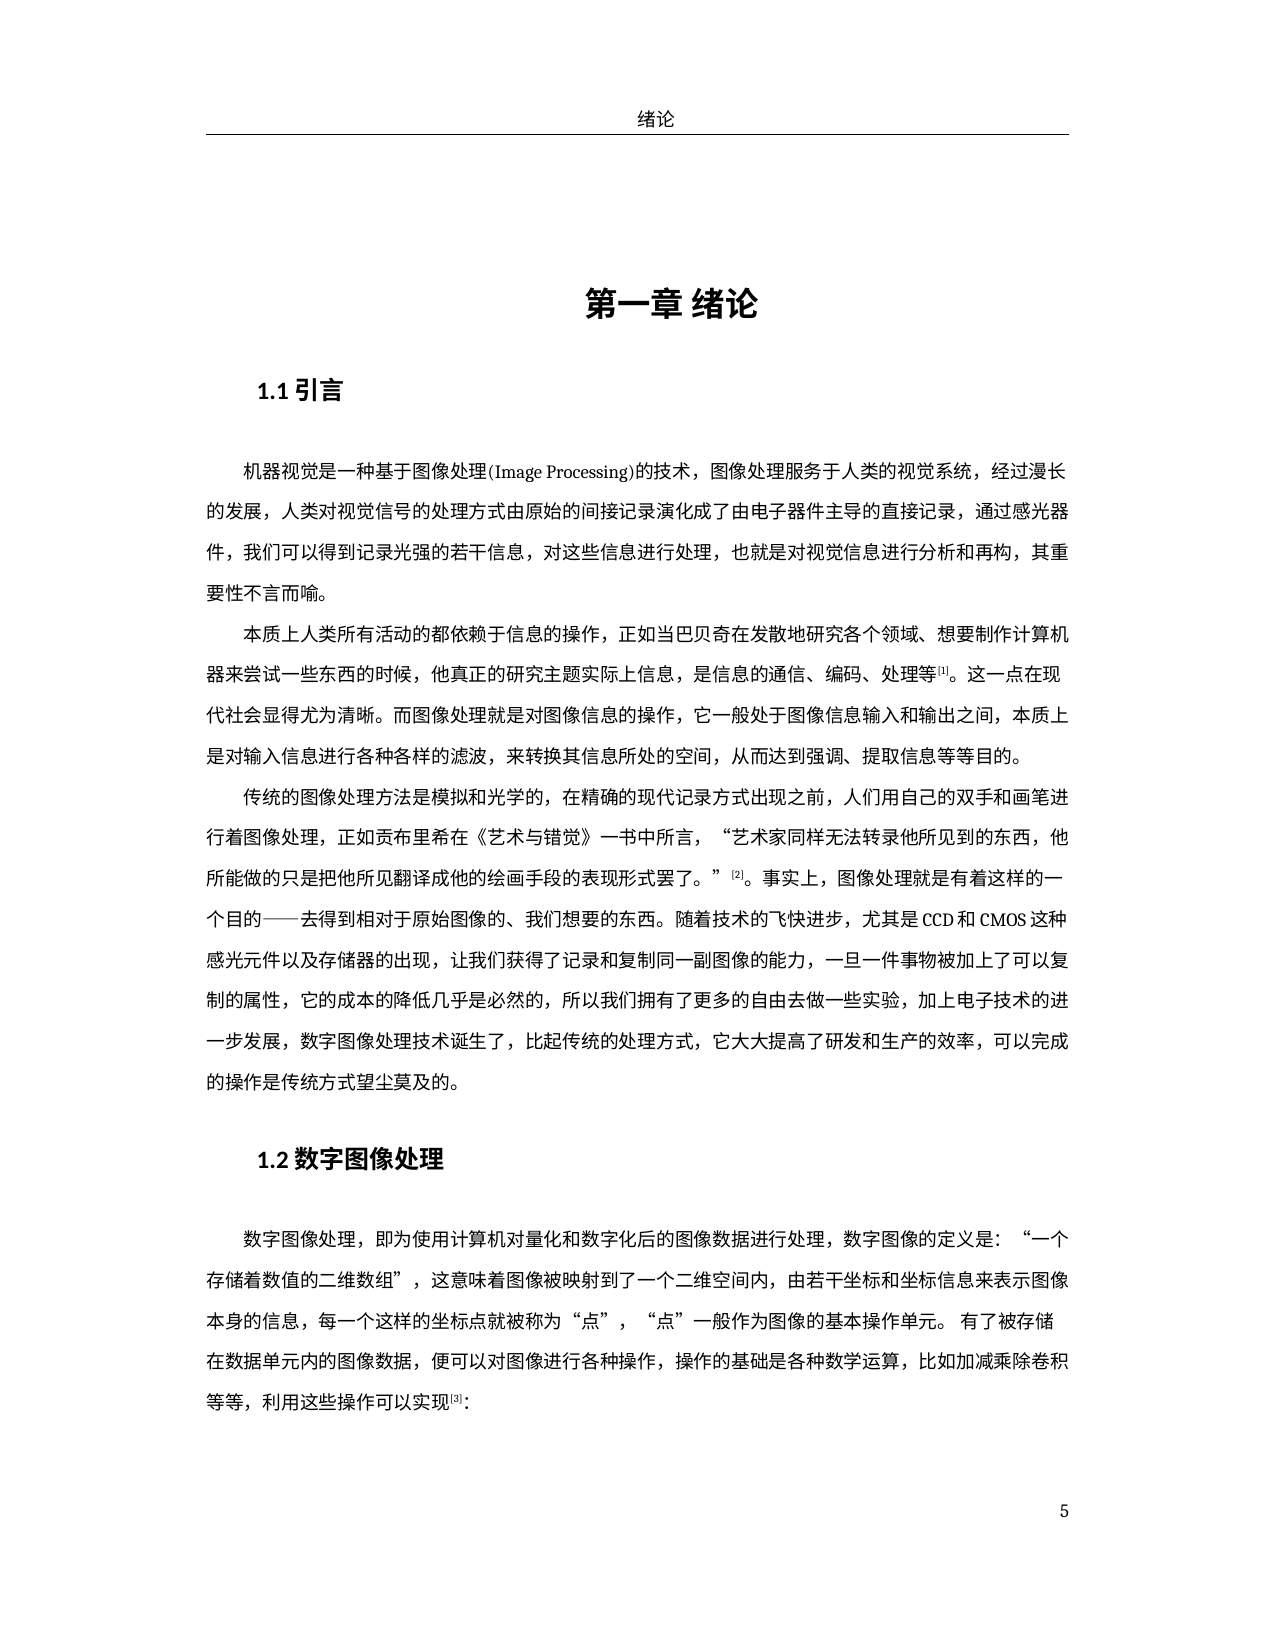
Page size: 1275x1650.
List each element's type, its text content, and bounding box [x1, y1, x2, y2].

text 传统的图像处理方法是模拟和光学的，在精确的现代记录方式出现之前，人们用自己的双手和画笔进行着图像处理，正如贡布里希在《艺术与错觉》一书中所言，“艺术家同样无法转录他所见到的东西，他所能做的只是把他所见翻译成他的绘画手段的表现形式罢了。”[2]。事实上，图像处理就是有着这样的一个目的——去得到相对于原始图像的、我们想要的东西。随着技术的飞快进步，尤其是CCD和CMOS这种感光元件以及存储器的出现，让我们获得了记录和复制同一副图像的能力，一旦一件事物被加上了可以复制的属性，它的成本的降低几乎是必然的，所以我们拥有了更多的自由去做一些实验，加上电子技术的进一步发展，数字图像处理技术诞生了，比起传统的处理方式，它大大提高了研发和生产的效率，可以完成的操作是传统方式望尘莫及的。 [206, 782, 1069, 1094]
text 数字图像处理，即为使用计算机对量化和数字化后的图像数据进行处理，数字图像的定义是：“一个存储着数值的二维数组”，这意味着图像被映射到了一个二维空间内，由若干坐标和坐标信息来表示图像本身的信息，每一个这样的坐标点就被称为“点”，“点”一般作为图像的基本操作单元。 有了被存储在数据单元内的图像数据，便可以对图像进行各种操作，操作的基础是各种数学运算，比如加减乘除卷积等等，利用这些操作可以实现[3]： [206, 1225, 1069, 1415]
subtitle 1.2 数字图像处理 [206, 1139, 1069, 1176]
text 本质上人类所有活动的都依赖于信息的操作，正如当巴贝奇在发散地研究各个领域、想要制作计算机器来尝试一些东西的时候，他真正的研究主题实际上信息，是信息的通信、编码、处理等[1]。这一点在现代社会显得尤为清晰。而图像处理就是对图像信息的操作，它一般处于图像信息输入和输出之间，本质上是对输入信息进行各种各样的滤波，来转换其信息所处的空间，从而达到强调、提取信息等等目的。 [206, 619, 1069, 769]
text 机器视觉是一种基于图像处理(Image Processing)的技术，图像处理服务于人类的视觉系统，经过漫长的发展，人类对视觉信号的处理方式由原始的间接记录演化成了由电子器件主导的直接记录，通过感光器件，我们可以得到记录光强的若干信息，对这些信息进行处理，也就是对视觉信息进行分析和再构，其重要性不言而喻。 [206, 456, 1069, 606]
subtitle 1.1 引言 [206, 371, 1069, 407]
subtitle 第一章 绪论 [206, 278, 1069, 326]
